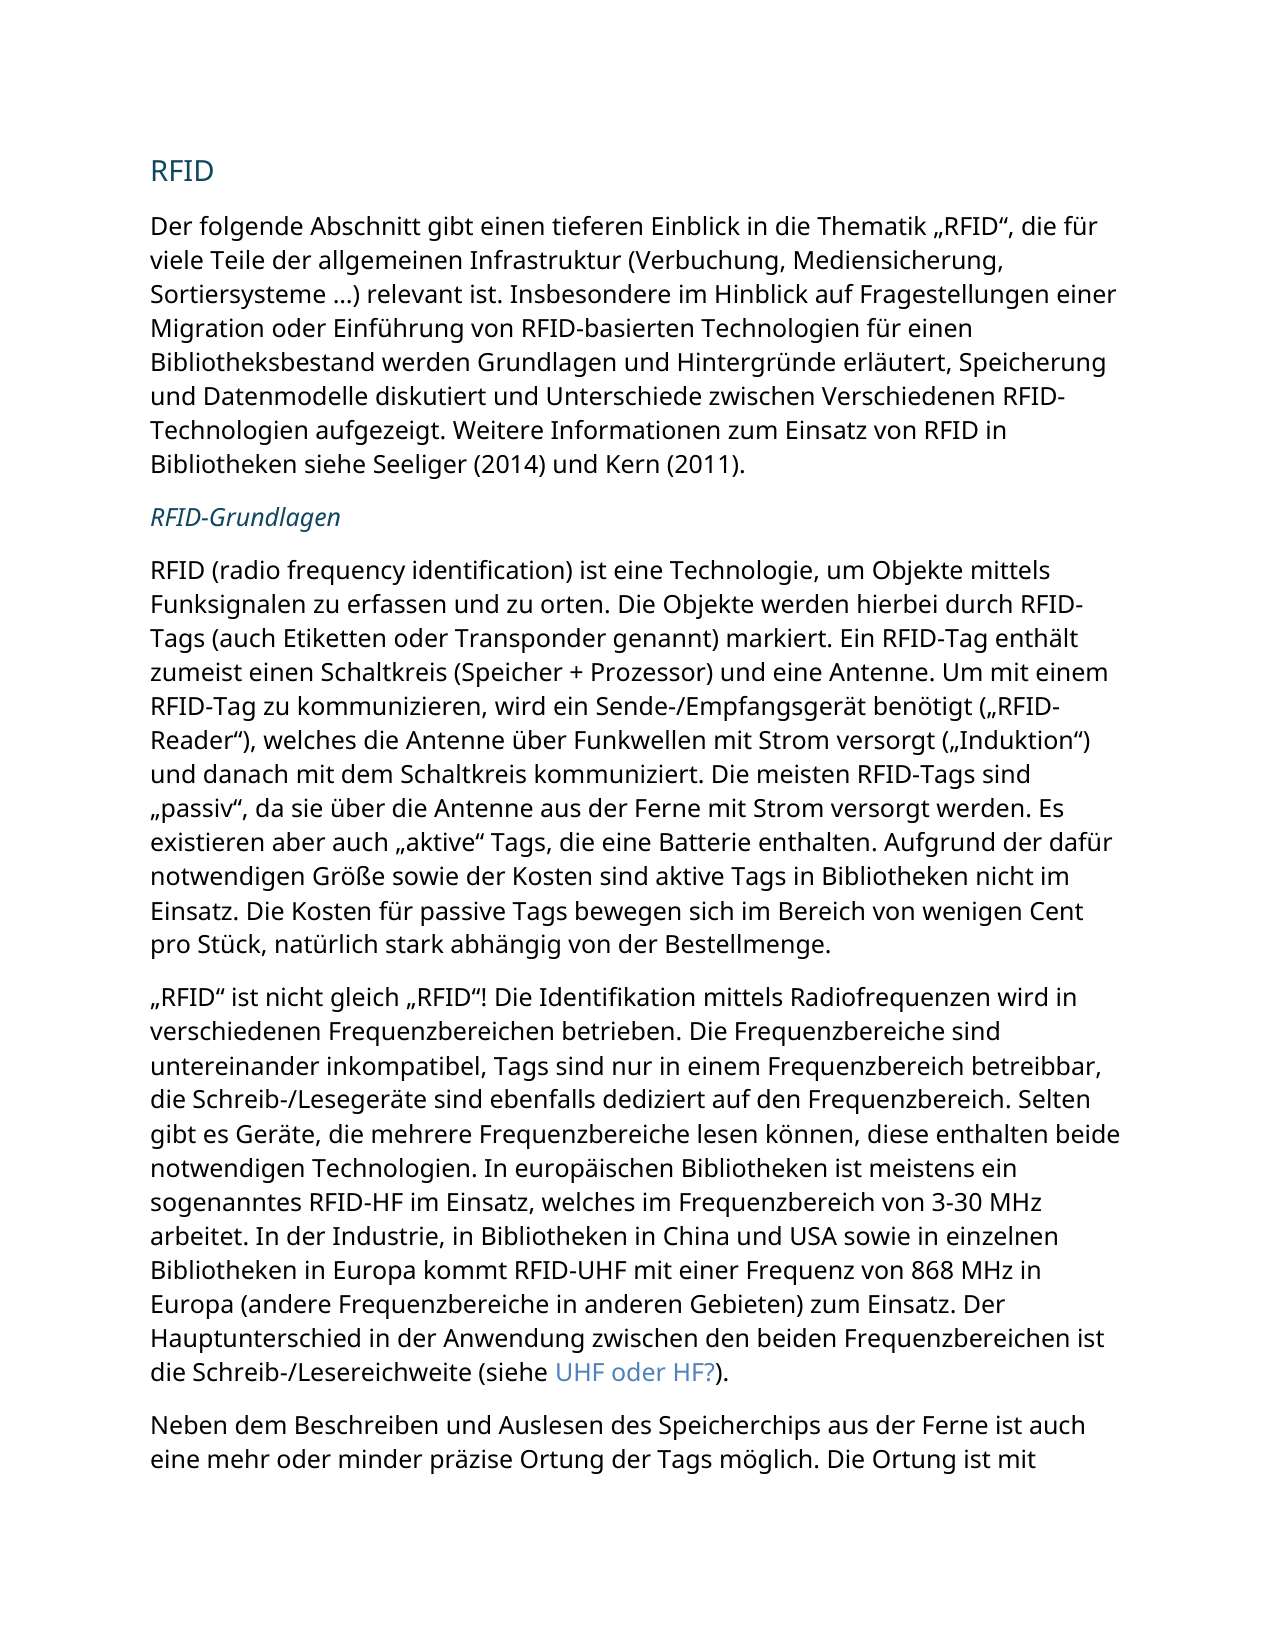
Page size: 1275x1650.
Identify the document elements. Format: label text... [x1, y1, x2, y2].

subtitle RFID [150, 150, 1125, 190]
text „RFID“ ist nicht gleich „RFID“! Die Identifikation mittels Radiofrequenzen wird in verschiedenen Frequenzbereichen betrieben. Die Frequenzbereiche sind untereinander inkompatibel, Tags sind nur in einem Frequenzbereich betreibbar, die Schreib-/Lesegeräte sind ebenfalls dediziert auf den Frequenzbereich. Selten gibt es Geräte, die mehrere Frequenzbereiche lesen können, diese enthalten beide notwendigen Technologien. In europäischen Bibliotheken ist meistens ein sogenanntes RFID-HF im Einsatz, welches im Frequenzbereich von 3-30 MHz arbeitet. In der Industrie, in Bibliotheken in China und USA sowie in einzelnen Bibliotheken in Europa kommt RFID-UHF mit einer Frequenz von 868 MHz in Europa (andere Frequenzbereiche in anderen Gebieten) zum Einsatz. Der Hauptunterschied in der Anwendung zwischen den beiden Frequenzbereichen ist die Schreib-/Lesereichweite (siehe UHF oder HF?). [150, 980, 1125, 1389]
subtitle RFID-Grundlagen [150, 500, 1125, 534]
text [150, 1407, 1125, 1476]
text Der folgende Abschnitt gibt einen tieferen Einblick in die Thematik „RFID“, die für viele Teile der allgemeinen Infrastruktur (Verbuchung, Mediensicherung, Sortiersysteme …) relevant ist. Insbesondere im Hinblick auf Fragestellungen einer Migration oder Einführung von RFID-basierten Technologien für einen Bibliotheksbestand werden Grundlagen und Hintergründe erläutert, Speicherung und Datenmodelle diskutiert und Unterschiede zwischen Verschiedenen RFID-Technologien aufgezeigt. Weitere Informationen zum Einsatz von RFID in Bibliotheken siehe Seeliger (2014) und Kern (2011). [150, 208, 1125, 481]
text RFID (radio frequency identification) ist eine Technologie, um Objekte mittels Funksignalen zu erfassen und zu orten. Die Objekte werden hierbei durch RFID-Tags (auch Etiketten oder Transponder genannt) markiert. Ein RFID-Tag enthält zumeist einen Schaltkreis (Speicher + Prozessor) und eine Antenne. Um mit einem RFID-Tag zu kommunizieren, wird ein Sende-/Empfangsgerät benötigt („RFID-Reader“), welches die Antenne über Funkwellen mit Strom versorgt („Induktion“) und danach mit dem Schaltkreis kommuniziert. Die meisten RFID-Tags sind „passiv“, da sie über die Antenne aus der Ferne mit Strom versorgt werden. Es existieren aber auch „aktive“ Tags, die eine Batterie enthalten. Aufgrund der dafür notwendigen Größe sowie der Kosten sind aktive Tags in Bibliotheken nicht im Einsatz. Die Kosten für passive Tags bewegen sich im Bereich von wenigen Cent pro Stück, natürlich stark abhängig von der Bestellmenge. [150, 552, 1125, 961]
